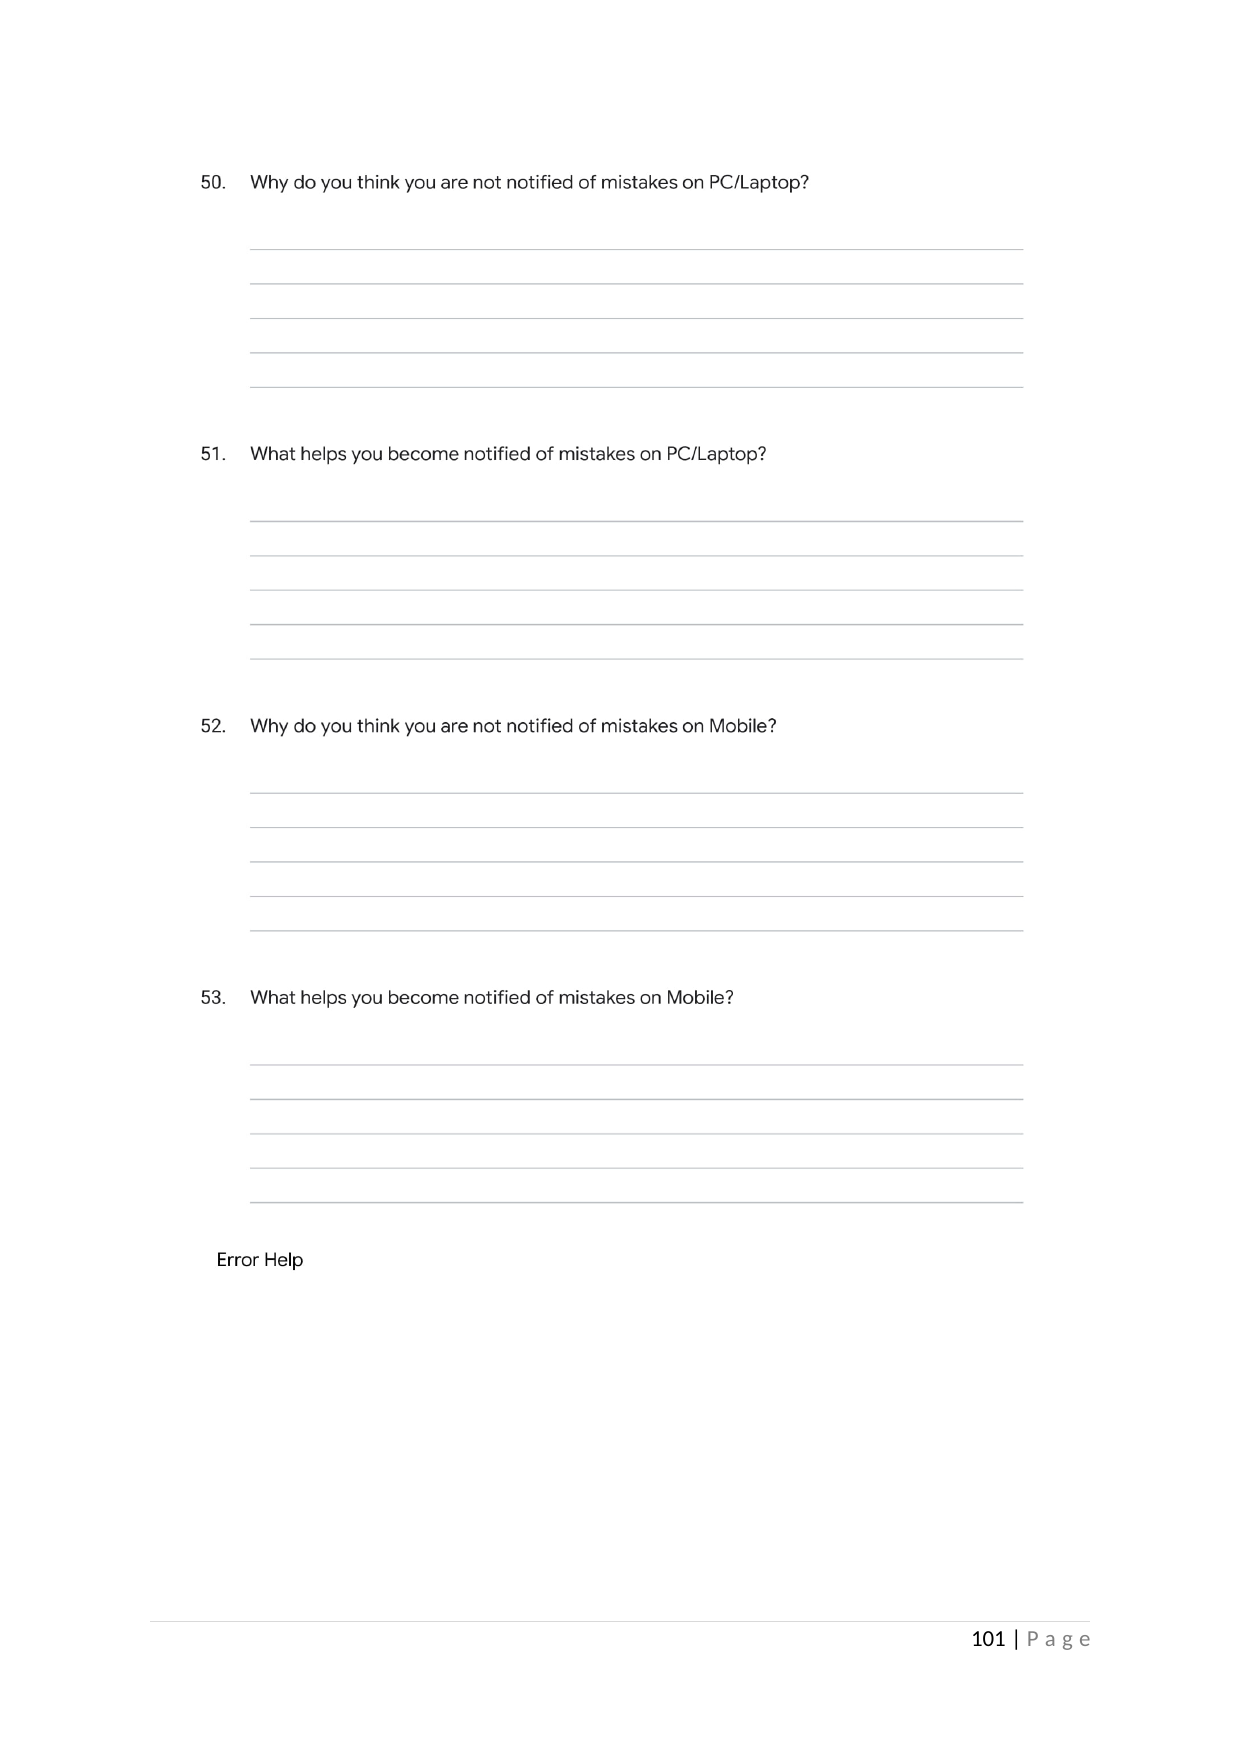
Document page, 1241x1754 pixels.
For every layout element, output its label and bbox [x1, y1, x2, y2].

picture [150, 150, 1091, 1481]
